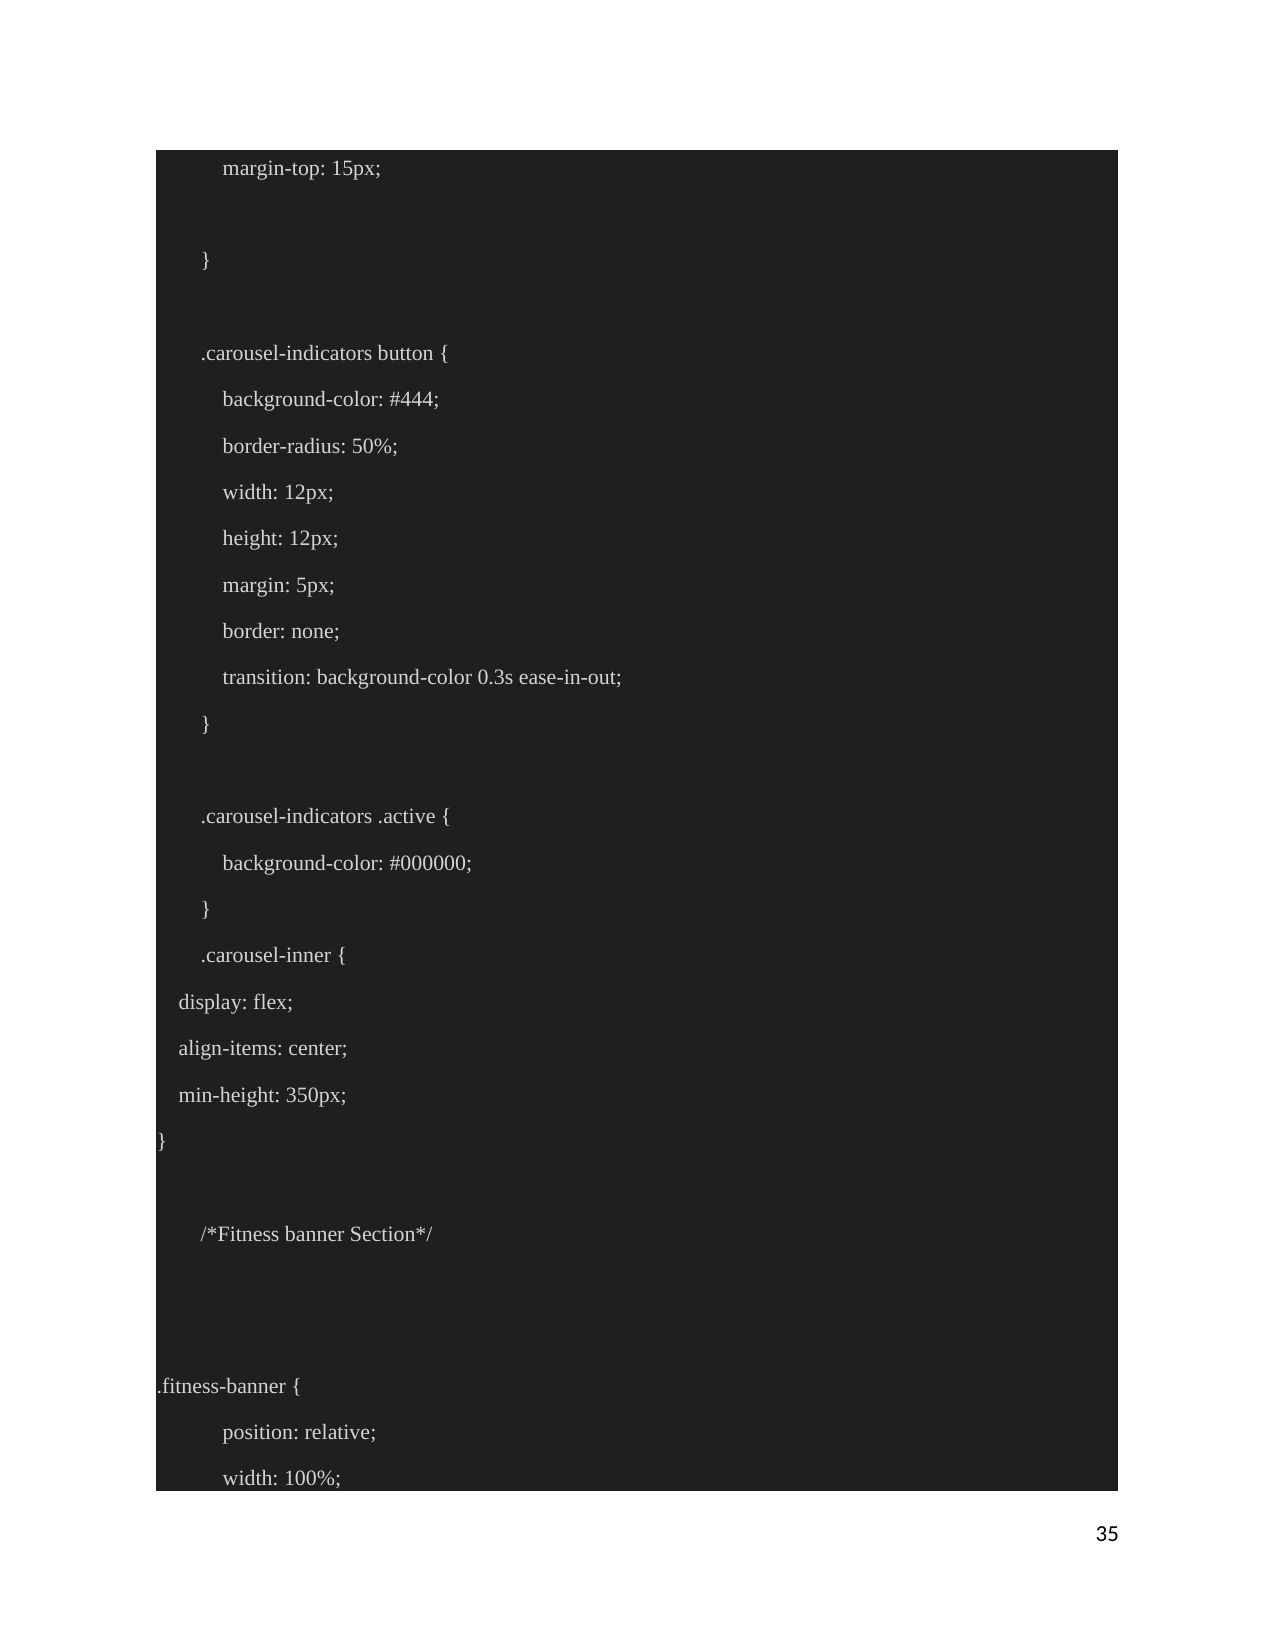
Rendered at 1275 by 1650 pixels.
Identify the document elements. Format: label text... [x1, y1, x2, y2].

text border-radius: 50%; [156, 428, 1118, 458]
text } [156, 706, 1118, 736]
text .fitness-banner { [156, 1368, 1118, 1398]
text background-color: #444; [156, 382, 1118, 411]
text /*Fitness banner Section*/ [156, 1216, 1118, 1246]
text .carousel-indicators .active { [156, 799, 1118, 829]
text .carousel-inner { [156, 938, 1118, 968]
text height: 12px; [156, 521, 1118, 551]
text } [156, 1123, 1118, 1153]
text background-color: #000000; [156, 845, 1118, 875]
text min-height: 350px; [156, 1077, 1118, 1107]
text } [156, 892, 1118, 921]
text display: flex; [156, 984, 1118, 1014]
text .carousel-indicators button { [156, 335, 1118, 365]
text border: none; [156, 613, 1118, 643]
text margin: 5px; [156, 567, 1118, 597]
text transition: background-color 0.3s ease-in-out; [156, 660, 1118, 689]
text width: 100%; [156, 1461, 1118, 1491]
text position: relative; [156, 1414, 1118, 1444]
text margin-top: 15px; [156, 150, 1118, 180]
text align-items: center; [156, 1031, 1118, 1060]
text width: 12px; [156, 474, 1118, 504]
text } [156, 243, 1118, 272]
